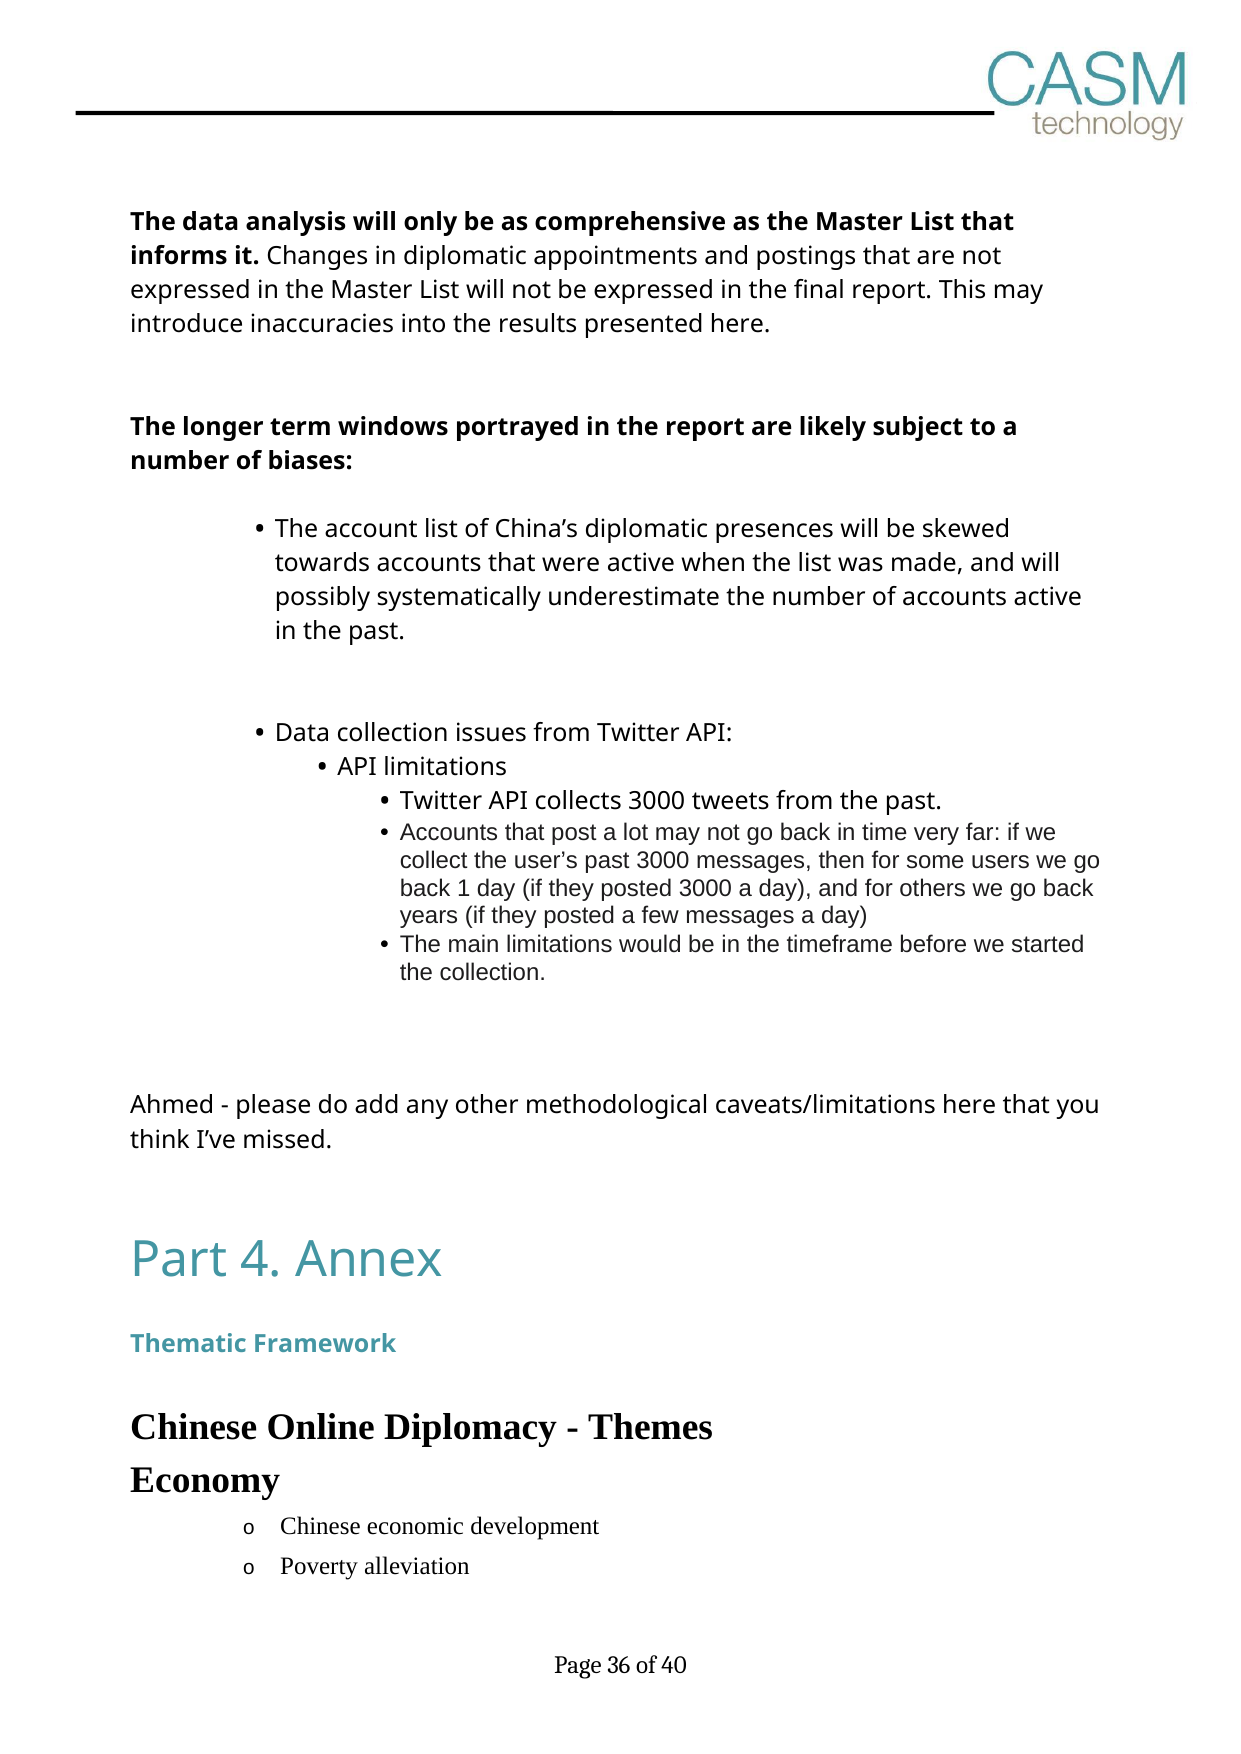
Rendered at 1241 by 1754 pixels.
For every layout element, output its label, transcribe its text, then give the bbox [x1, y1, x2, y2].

text The longer term windows portrayed in the report are likely subject to a number of biases: [130, 408, 1110, 476]
text Thematic Framework [130, 1326, 1110, 1360]
list The account list of China’s diplomatic presences will be skewed towards accounts that were active when the list was made, and will possibly systematically underestimate the number of accounts active in the past. [255, 511, 1110, 647]
text Part 4. Annex [130, 1223, 1110, 1292]
list Data collection issues from Twitter API: [255, 715, 1110, 749]
list Accounts that post a lot may not go back in time very far: if we collect the user’s past 3000 messages, then for some users we go back 1 day (if they posted 3000 a day), and for others we go back years (if they posted a few messages a day) [380, 817, 1110, 929]
list API limitations [317, 749, 1110, 783]
list Poverty alleviation [242, 1551, 1110, 1581]
text The data analysis will only be as comprehensive as the Master List that informs it. Changes in diplomatic appointments and postings that are not expressed in the Master List will not be expressed in the final report. This may introduce inaccuracies into the results presented here. [130, 204, 1110, 340]
list Twitter API collects 3000 tweets from the past. [380, 783, 1110, 817]
picture [956, 20, 1218, 169]
text Economy [130, 1458, 1110, 1501]
text Ahmed - please do add any other methodological caveats/limitations here that you think I’ve missed. [130, 1087, 1110, 1155]
list The main limitations would be in the timeframe before we started the collection. [380, 929, 1110, 985]
list Chinese economic development [242, 1511, 1110, 1541]
text Chinese Online Diplomacy - Themes [130, 1404, 1110, 1447]
